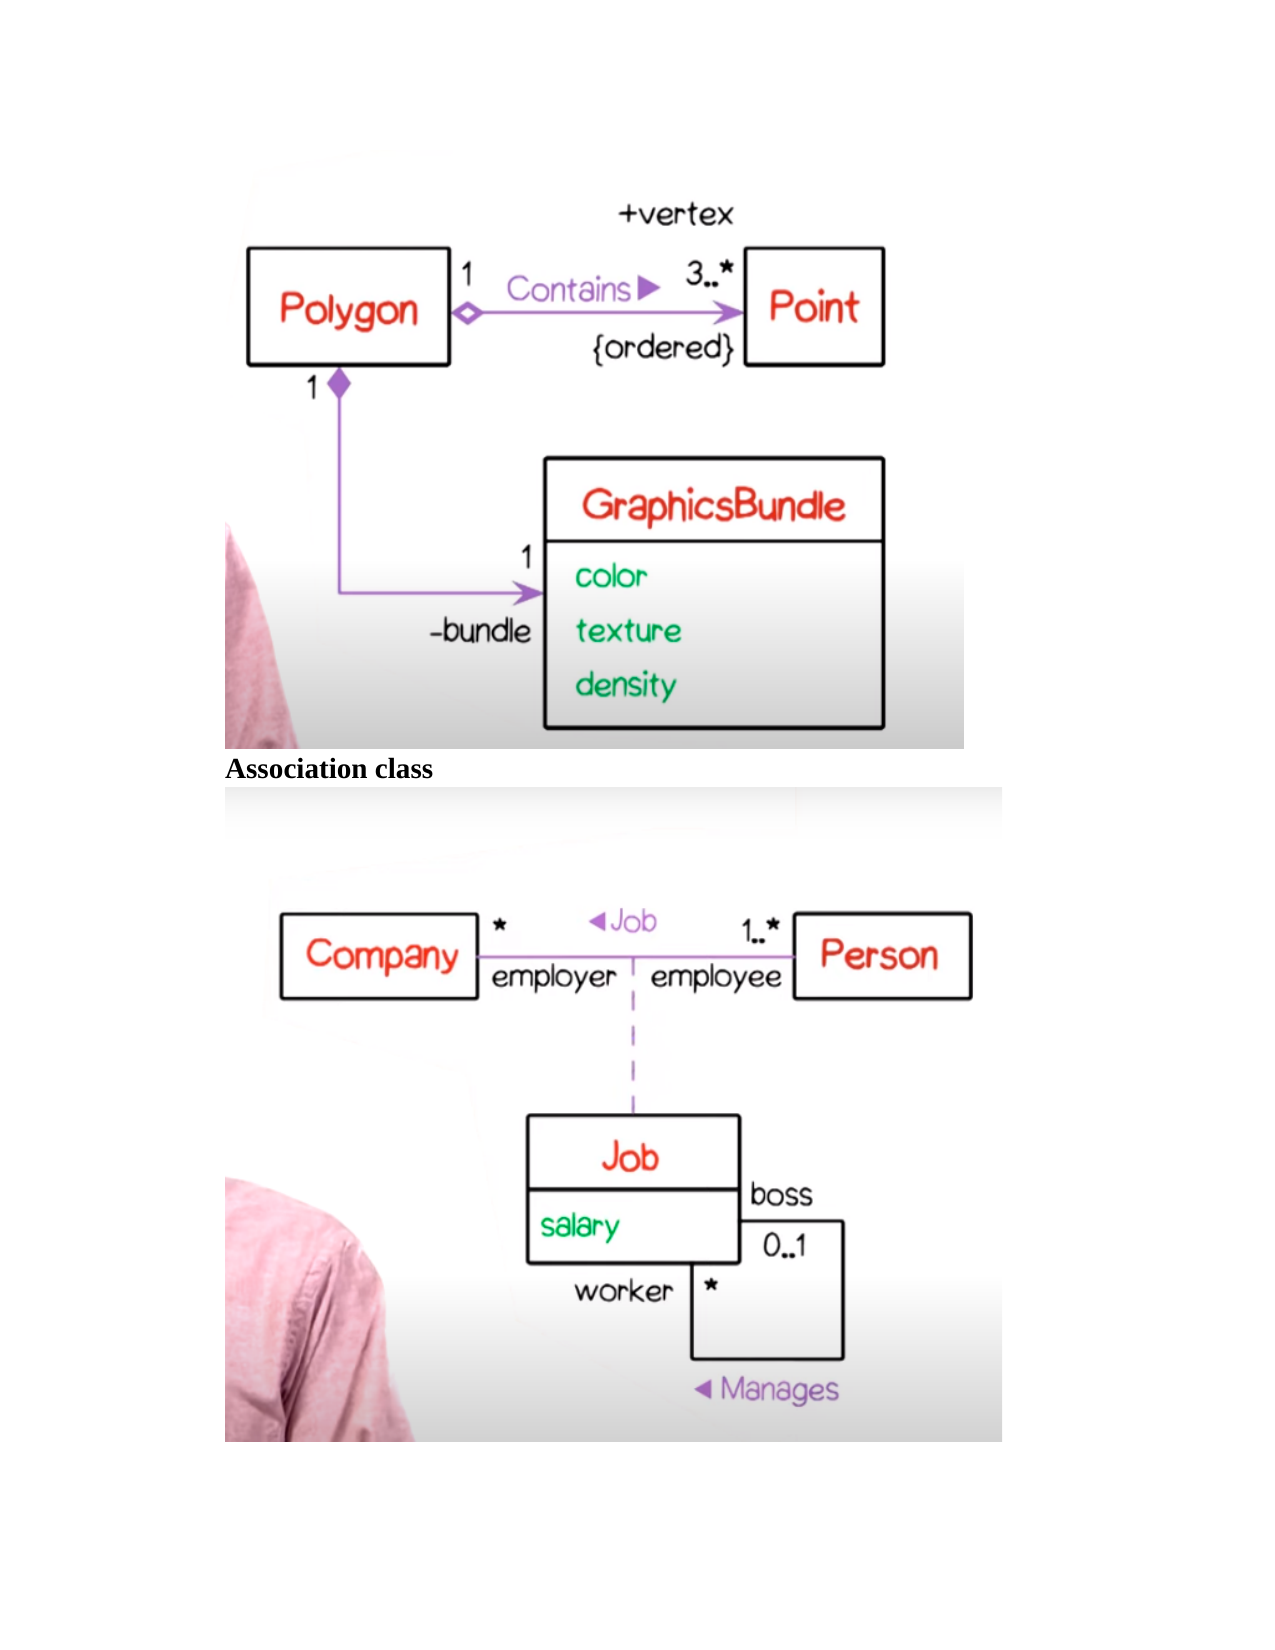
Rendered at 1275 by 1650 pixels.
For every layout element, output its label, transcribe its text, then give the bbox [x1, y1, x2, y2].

picture [225, 787, 1003, 1442]
list Association class [225, 751, 1125, 785]
picture [225, 150, 964, 749]
